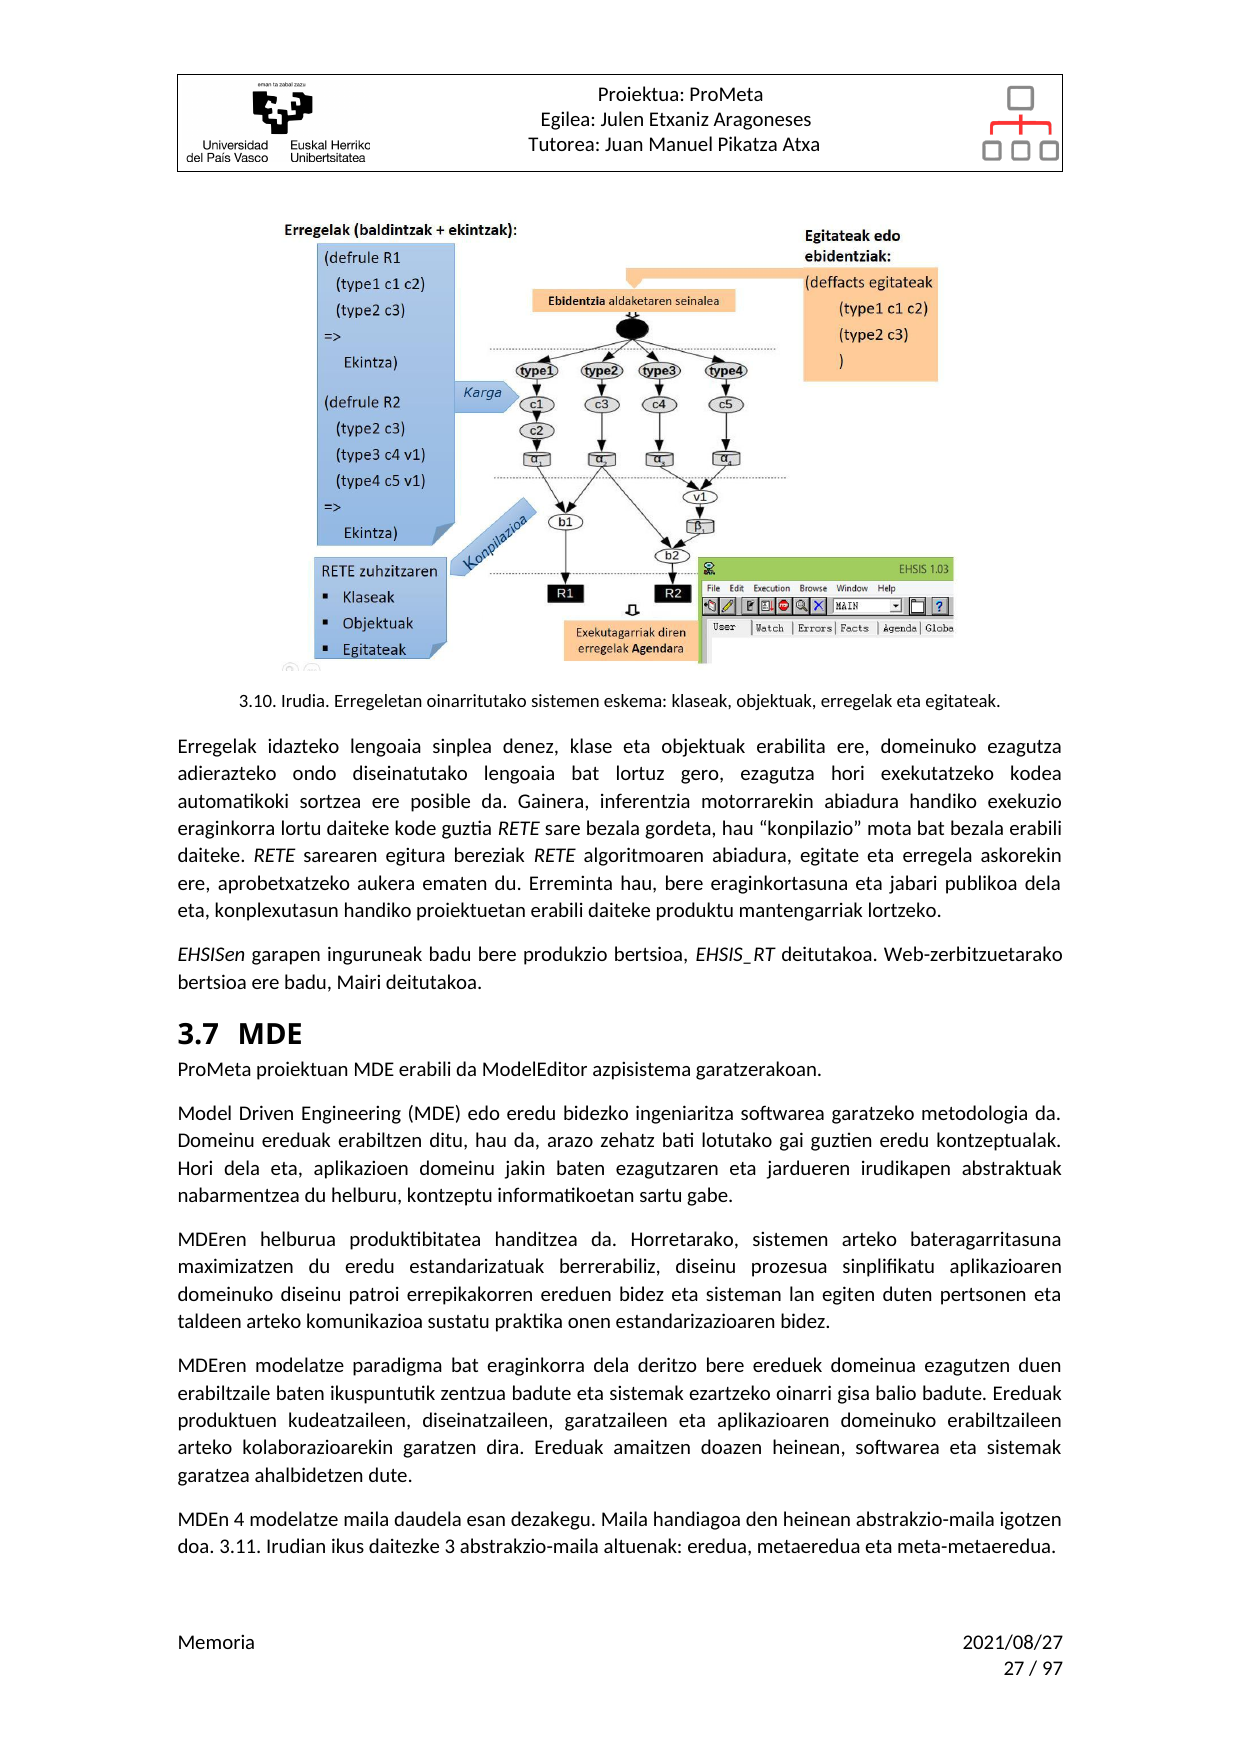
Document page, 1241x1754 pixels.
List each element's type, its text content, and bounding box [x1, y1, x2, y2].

subtitle MDE [177, 1013, 1063, 1053]
text ProMeta proiektuan MDE erabili da ModelEditor azpisistema garatzerakoan. [177, 1056, 1063, 1081]
text MDEren modelatze paradigma bat eraginkorra dela deritzo bere ereduek domeinua ezagutzen duen erabiltzaile baten ikuspuntutik zentzua badute eta sistemak ezartzeko oinarri gisa balio badute. Ereduak produktuen kudeatzaileen, diseinatzaileen, garatzaileen eta aplikazioaren domeinuko erabiltzaileen arteko kolaborazioarekin garatzen dira. Ereduak amaitzen doazen heinean, softwarea eta sistemak garatzea ahalbidetzen dute. [177, 1352, 1063, 1487]
picture [978, 80, 1060, 162]
picture [280, 216, 960, 671]
picture [182, 80, 370, 162]
text Model Driven Engineering (MDE) edo eredu bidezko ingeniaritza softwarea garatzeko metodologia da. Domeinu ereduak erabiltzen ditu, hau da, arazo zehatz bati lotutako gai guztien eredu kontzeptualak. Hori dela eta, aplikazioen domeinu jakin baten ezagutzaren eta jardueren irudikapen abstraktuak nabarmentzea du helburu, kontzeptu informatikoetan sartu gabe. [177, 1100, 1063, 1207]
text MDEren helburua produktibitatea handitzea da. Horretarako, sistemen arteko bateragarritasuna maximizatzen du eredu estandarizatuak berrerabiliz, diseinu prozesua sinplifikatu aplikazioaren domeinuko diseinu patroi errepikakorren ereduen bidez eta sisteman lan egiten duten pertsonen eta taldeen arteko komunikazioa sustatu praktika onen estandarizazioaren bidez. [177, 1226, 1063, 1334]
text EHSISen garapen inguruneak badu bere produkzio bertsioa, EHSIS_RT deitutakoa. Web-zerbitzuetarako bertsioa ere badu, Mairi deitutakoa. [177, 942, 1063, 994]
text Erregelak idazteko lengoaia sinplea denez, klase eta objektuak erabilita ere, domeinuko ezagutza adierazteko ondo diseinatutako lengoaia bat lortuz gero, ezagutza hori exekutatzeko kodea automatikoki sortzea ere posible da. Gainera, inferentzia motorrarekin abiadura handiko exekuzio eraginkorra lortu daiteke kode guztia RETE sare bezala gordeta, hau “konpilazio” mota bat bezala erabili daiteke. RETE sarearen egitura bereziak RETE algoritmoaren abiadura, egitate eta erregela askorekin ere, aprobetxatzeko aukera ematen du. Erreminta hau, bere eraginkortasuna eta jabari publikoa dela eta, konplexutasun handiko proiektuetan erabili daiteke produktu mantengarriak lortzeko. [177, 733, 1063, 923]
